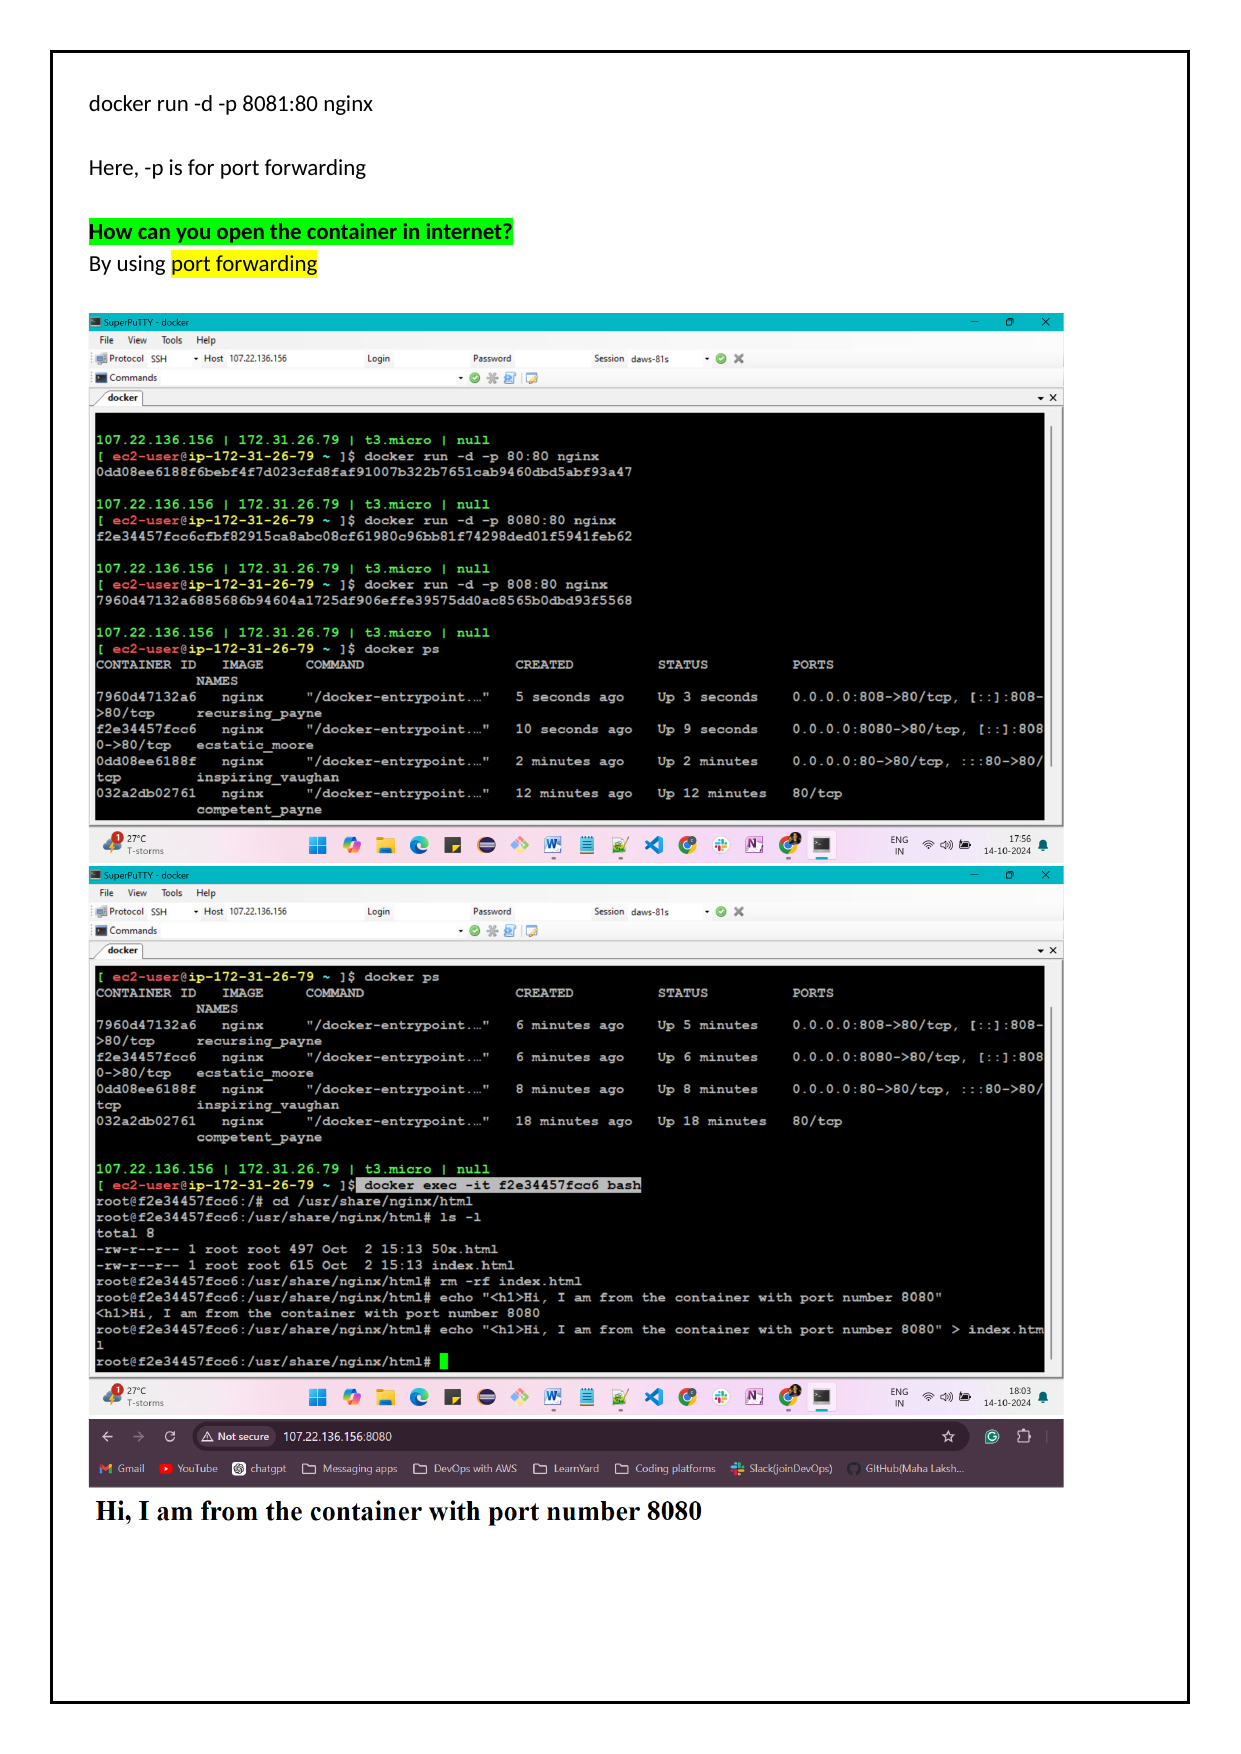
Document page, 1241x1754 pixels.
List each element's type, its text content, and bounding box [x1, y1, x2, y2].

text docker run -d -p 8081:80 nginx [89, 89, 1152, 117]
text How can you open the container in internet? [89, 217, 1152, 245]
text Here, -p is for port forwarding [89, 153, 1152, 181]
text By using port forwarding [89, 249, 1152, 278]
picture [88, 866, 1064, 1415]
picture [88, 1419, 1064, 1551]
picture [88, 313, 1064, 863]
